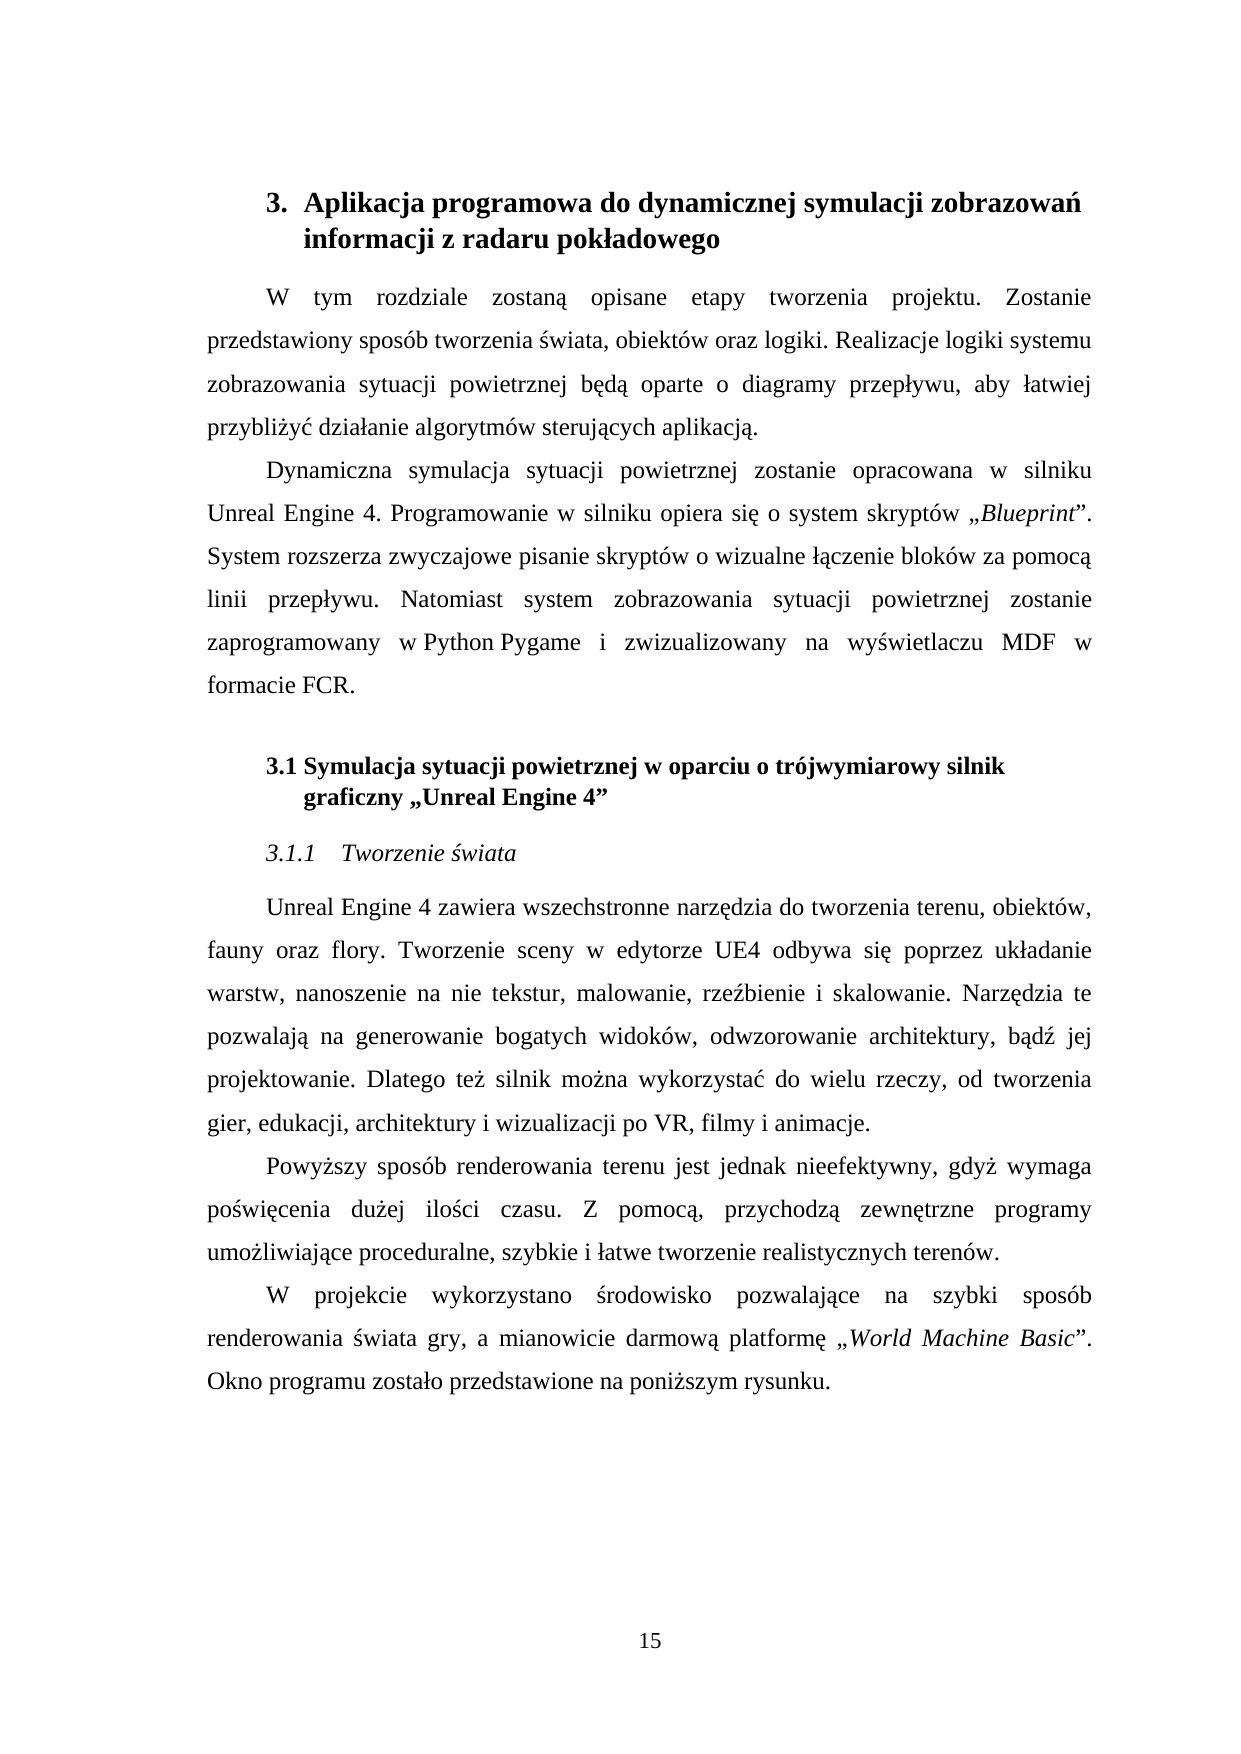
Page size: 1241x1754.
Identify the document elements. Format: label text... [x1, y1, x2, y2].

text W tym rozdziale zostaną opisane etapy tworzenia projektu. Zostanie przedstawiony sposób tworzenia świata, obiektów oraz logiki. Realizacje logiki systemu zobrazowania sytuacji powietrznej będą oparte o diagramy przepływu, aby łatwiej przybliżyć działanie algorytmów sterujących aplikacją. [207, 282, 1092, 441]
text Powyższy sposób renderowania terenu jest jednak nieefektywny, gdyż wymaga poświęcenia dużej ilości czasu. Z pomocą, przychodzą zewnętrzne programy umożliwiające proceduralne, szybkie i łatwe tworzenie realistycznych terenów. [207, 1151, 1092, 1266]
text Unreal Engine 4 zawiera wszechstronne narzędzia do tworzenia terenu, obiektów, fauny oraz flory. Tworzenie sceny w edytorze UE4 odbywa się poprzez układanie warstw, nanoszenie na nie tekstur, malowanie, rzeźbienie i skalowanie. Narzędzia te pozwalają na generowanie bogatych widoków, odwzorowanie architektury, bądź jej projektowanie. Dlatego też silnik można wykorzystać do wielu rzeczy, od tworzenia gier, edukacji, architektury i wizualizacji po VR, filmy i animacje. [207, 892, 1092, 1136]
text Dynamiczna symulacja sytuacji powietrznej zostanie opracowana w silniku Unreal Engine 4. Programowanie w silniku opiera się o system skryptów „Blueprint”. System rozszerza zwyczajowe pisanie skryptów o wizualne łączenie bloków za pomocą linii przepływu. Natomiast system zobrazowania sytuacji powietrznej zostanie zaprogramowany w Python Pygame i zwizualizowany na wyświetlaczu MDF w formacie FCR. [207, 455, 1092, 699]
subtitle Aplikacja programowa do dynamicznej symulacji zobrazowań informacji z radaru pokładowego [266, 185, 1092, 255]
subtitle Tworzenie świata [266, 838, 1092, 867]
text W projekcie wykorzystano środowisko pozwalające na szybki sposób renderowania świata gry, a mianowicie darmową platformę „World Machine Basic”. Okno programu zostało przedstawione na poniższym rysunku. [207, 1280, 1092, 1395]
subtitle Symulacja sytuacji powietrznej w oparciu o trójwymiarowy silnik graficzny „Unreal Engine 4” [266, 751, 1092, 811]
